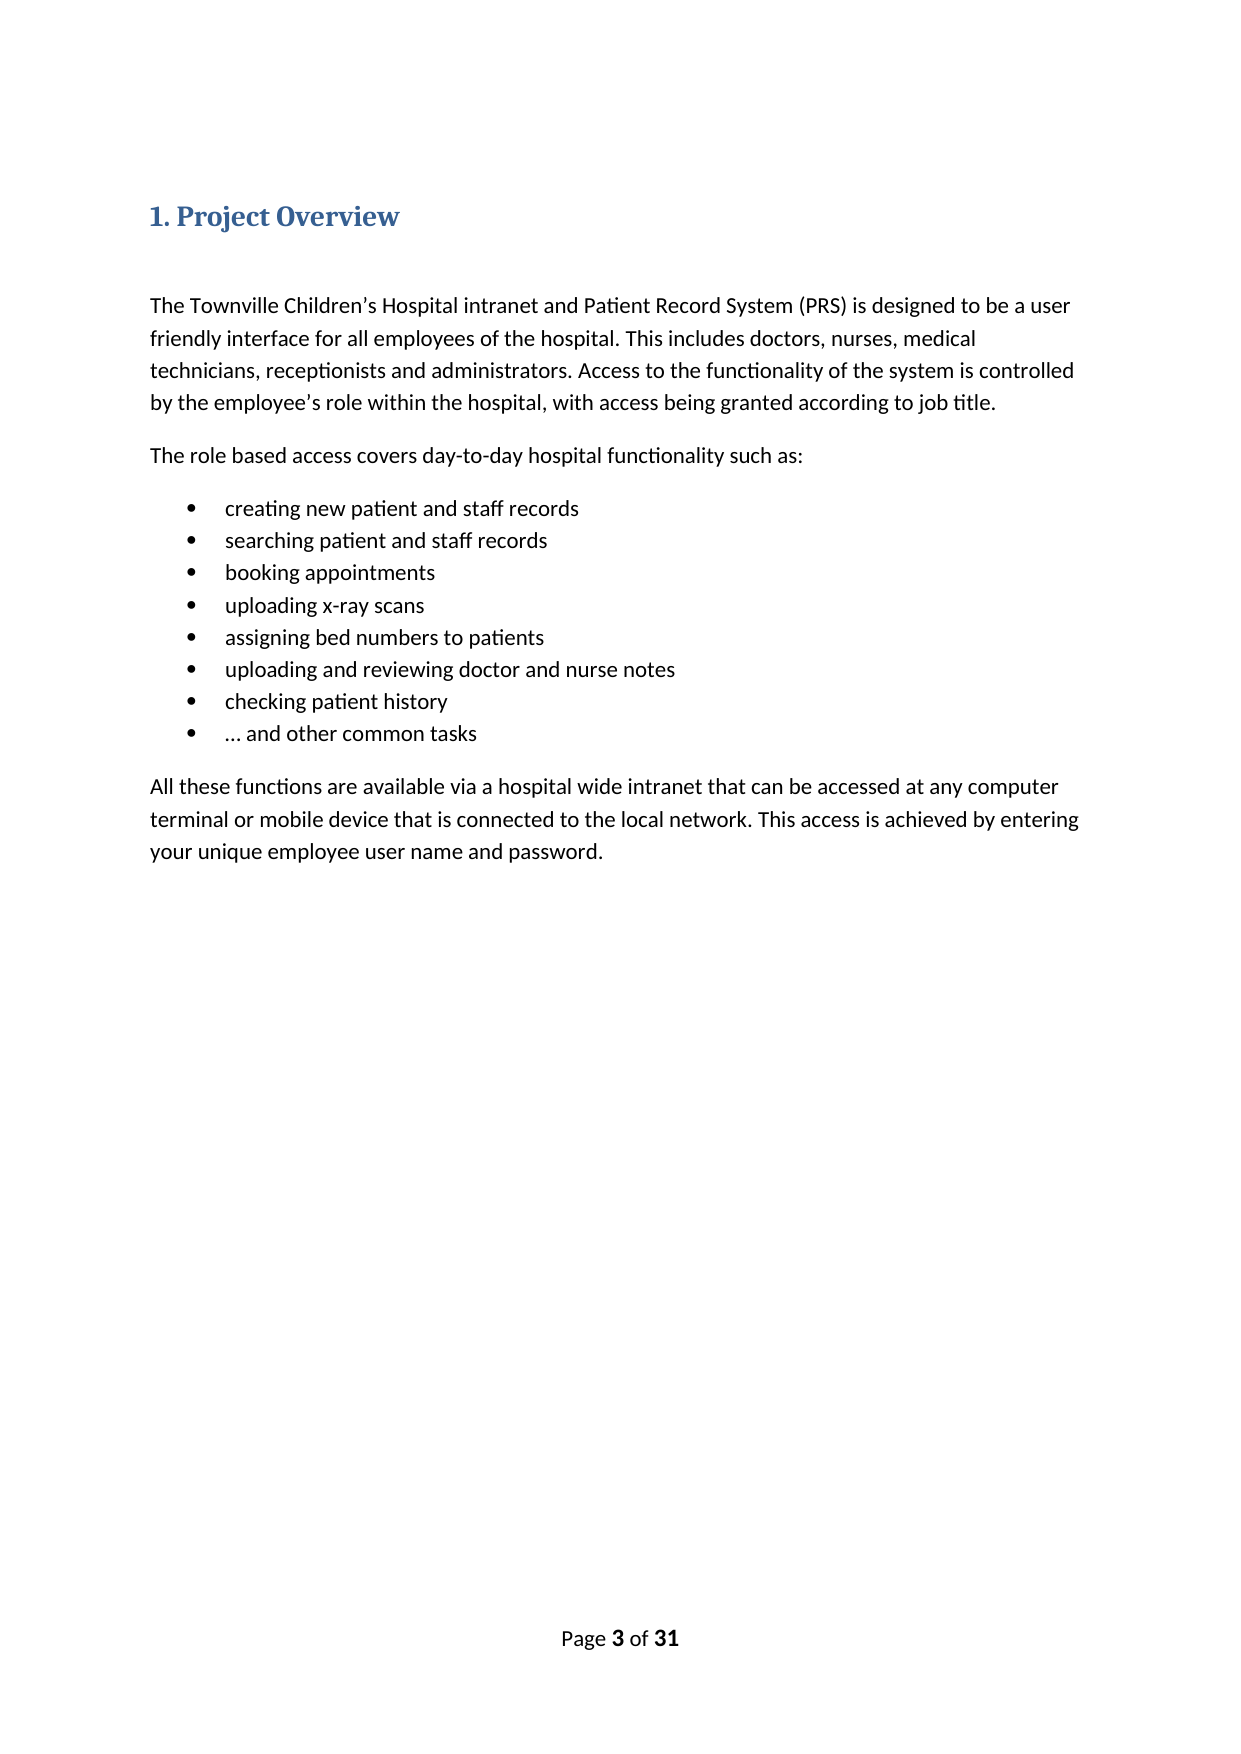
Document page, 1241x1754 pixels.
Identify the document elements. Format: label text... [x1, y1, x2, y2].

text All these functions are available via a hospital wide intranet that can be accessed at any computer terminal or mobile device that is connected to the local network. This access is achieved by entering your unique employee user name and password. [150, 772, 1090, 865]
text The Townville Children’s Hospital intranet and Patient Record System (PRS) is designed to be a user friendly interface for all employees of the hospital. This includes doctors, nurses, medical technicians, receptionists and administrators. Access to the functionality of the system is controlled by the employee’s role within the hospital, with access being granted according to job title. [150, 292, 1090, 416]
text The role based access covers day-to-day hospital functionality such as: [150, 441, 1090, 469]
list checking patient history [187, 687, 1090, 715]
list … and other common tasks [187, 719, 1090, 747]
list creating new patient and staff records [187, 494, 1090, 522]
list uploading and reviewing doctor and nurse notes [187, 655, 1090, 683]
list assigning bed numbers to patients [187, 623, 1090, 651]
list searching patient and staff records [187, 526, 1090, 554]
list uploading x-ray scans [187, 591, 1090, 619]
subtitle 1. Project Overview [150, 200, 1090, 233]
list booking appointments [187, 558, 1090, 587]
